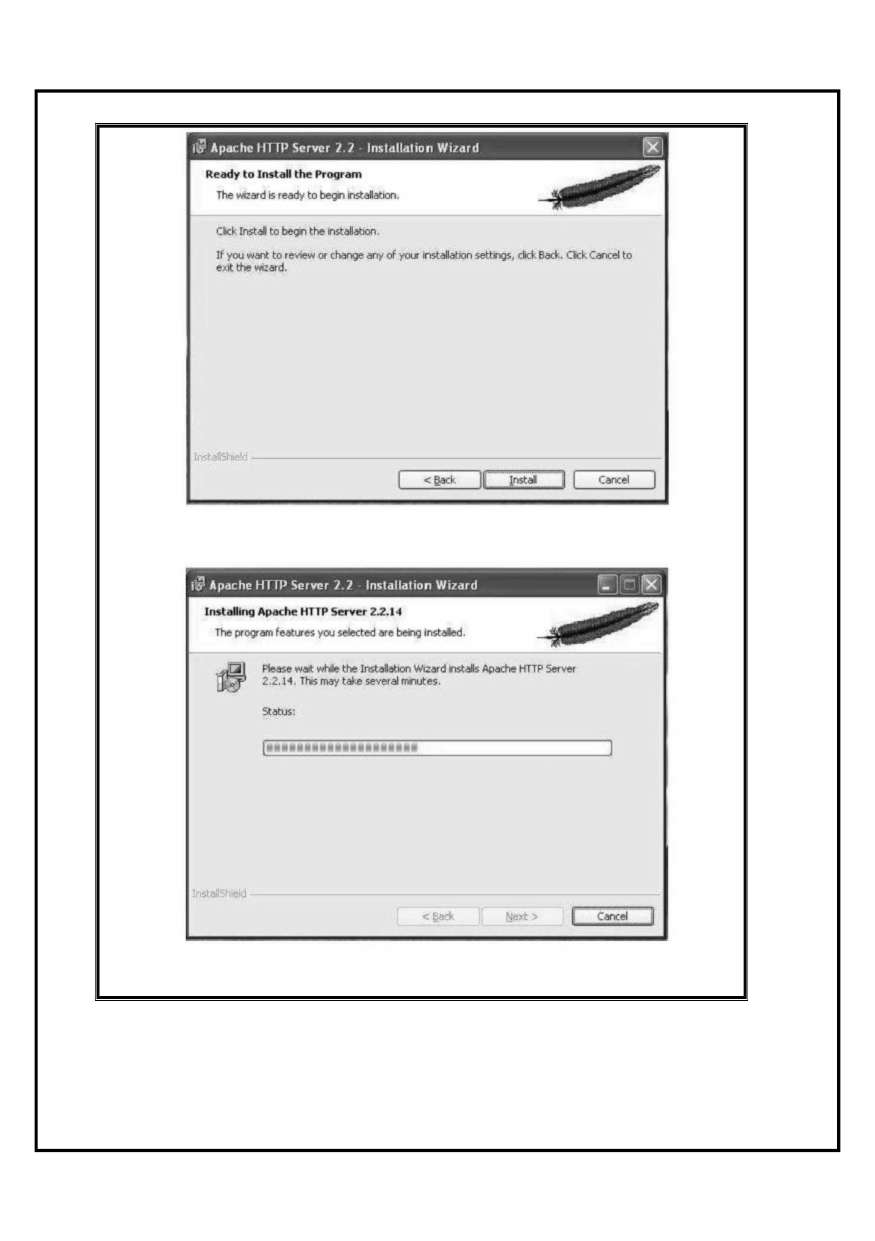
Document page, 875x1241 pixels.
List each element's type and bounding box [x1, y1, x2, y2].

picture [93, 122, 748, 1001]
